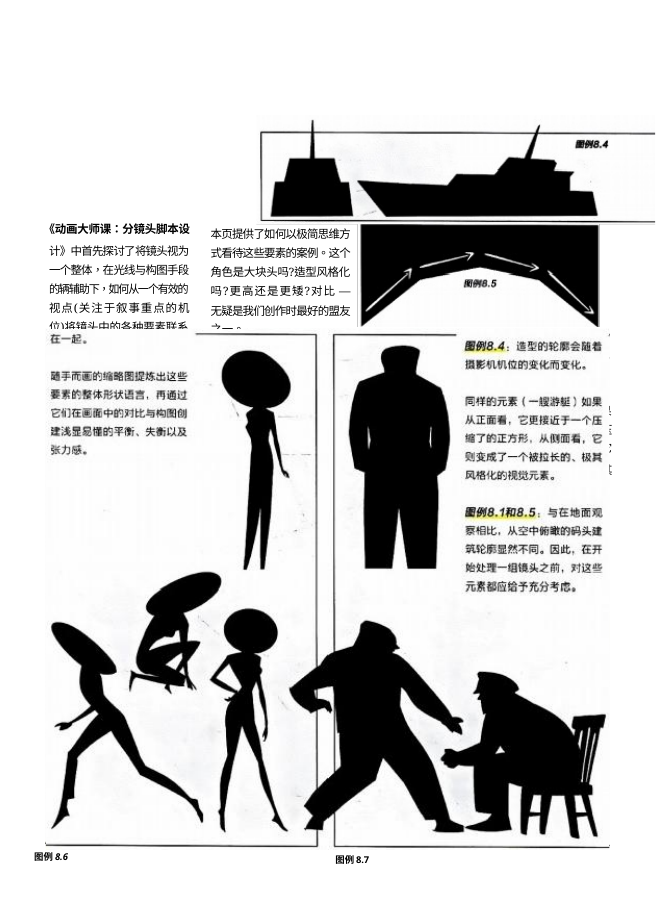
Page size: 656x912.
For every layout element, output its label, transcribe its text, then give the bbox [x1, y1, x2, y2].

text 图例8.6 图例8.7 [34, 851, 655, 865]
text 之一。 [210, 322, 655, 337]
picture [45, 328, 610, 850]
text 《动画大师课：分镜头脚本设 [43, 222, 200, 236]
text 计》中首先探讨了将镜头视为 一个整体，在光线与构图手段 的辆辅助下，如何从一个有效的 视点(关注于叙事重点的机 位)将镜头中的各种要素联系 [49, 243, 190, 329]
text 本页提供了如何以极简思维方 式看待这些要素的案例。这个 角色是大块头吗?造型风格化 吗?更高还是更矮?对比 — 无疑是我们创作时最好的盟友 [210, 226, 351, 318]
picture [256, 115, 655, 322]
